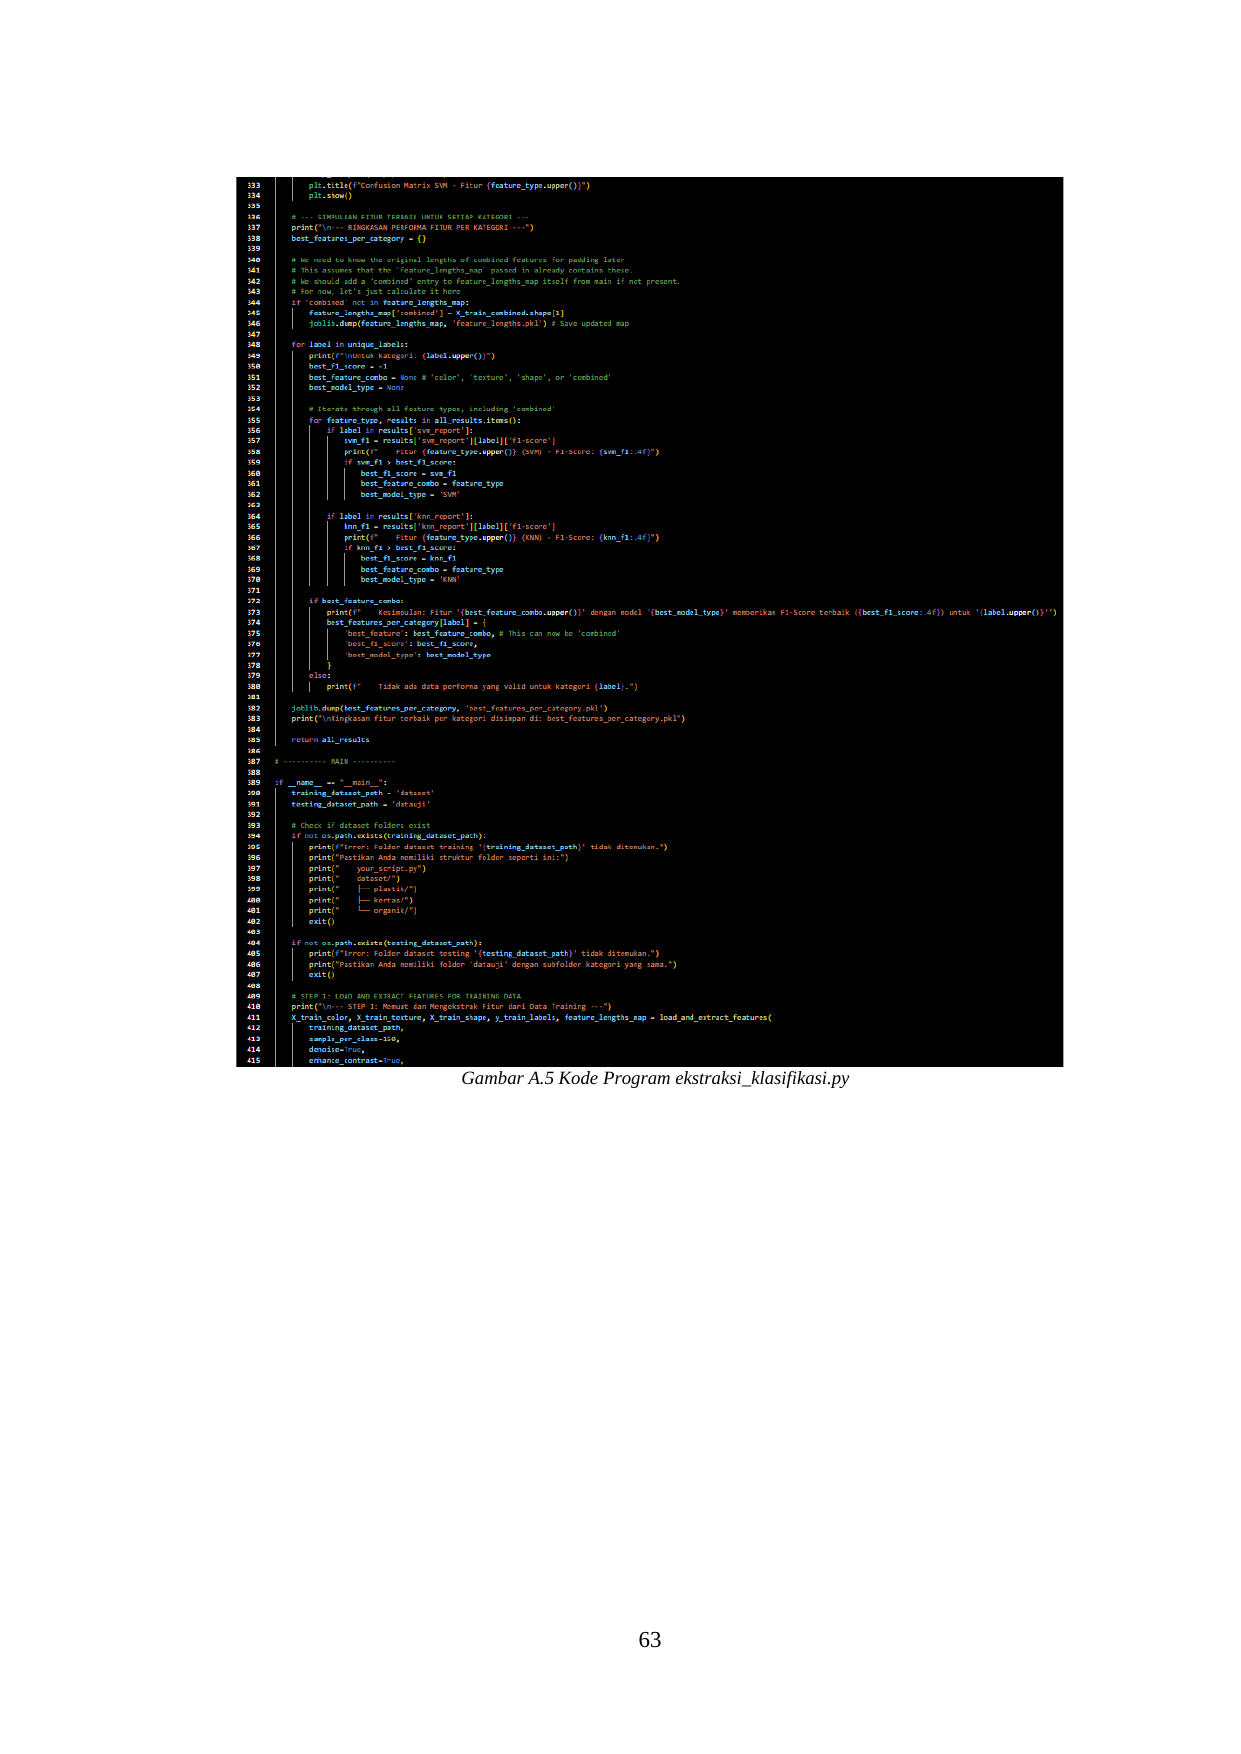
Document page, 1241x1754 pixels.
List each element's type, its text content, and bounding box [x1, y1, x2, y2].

picture [236, 177, 1064, 1067]
text Gambar A.5 Kode Program ekstraksi_klasifikasi.py [386, 1067, 1063, 1088]
